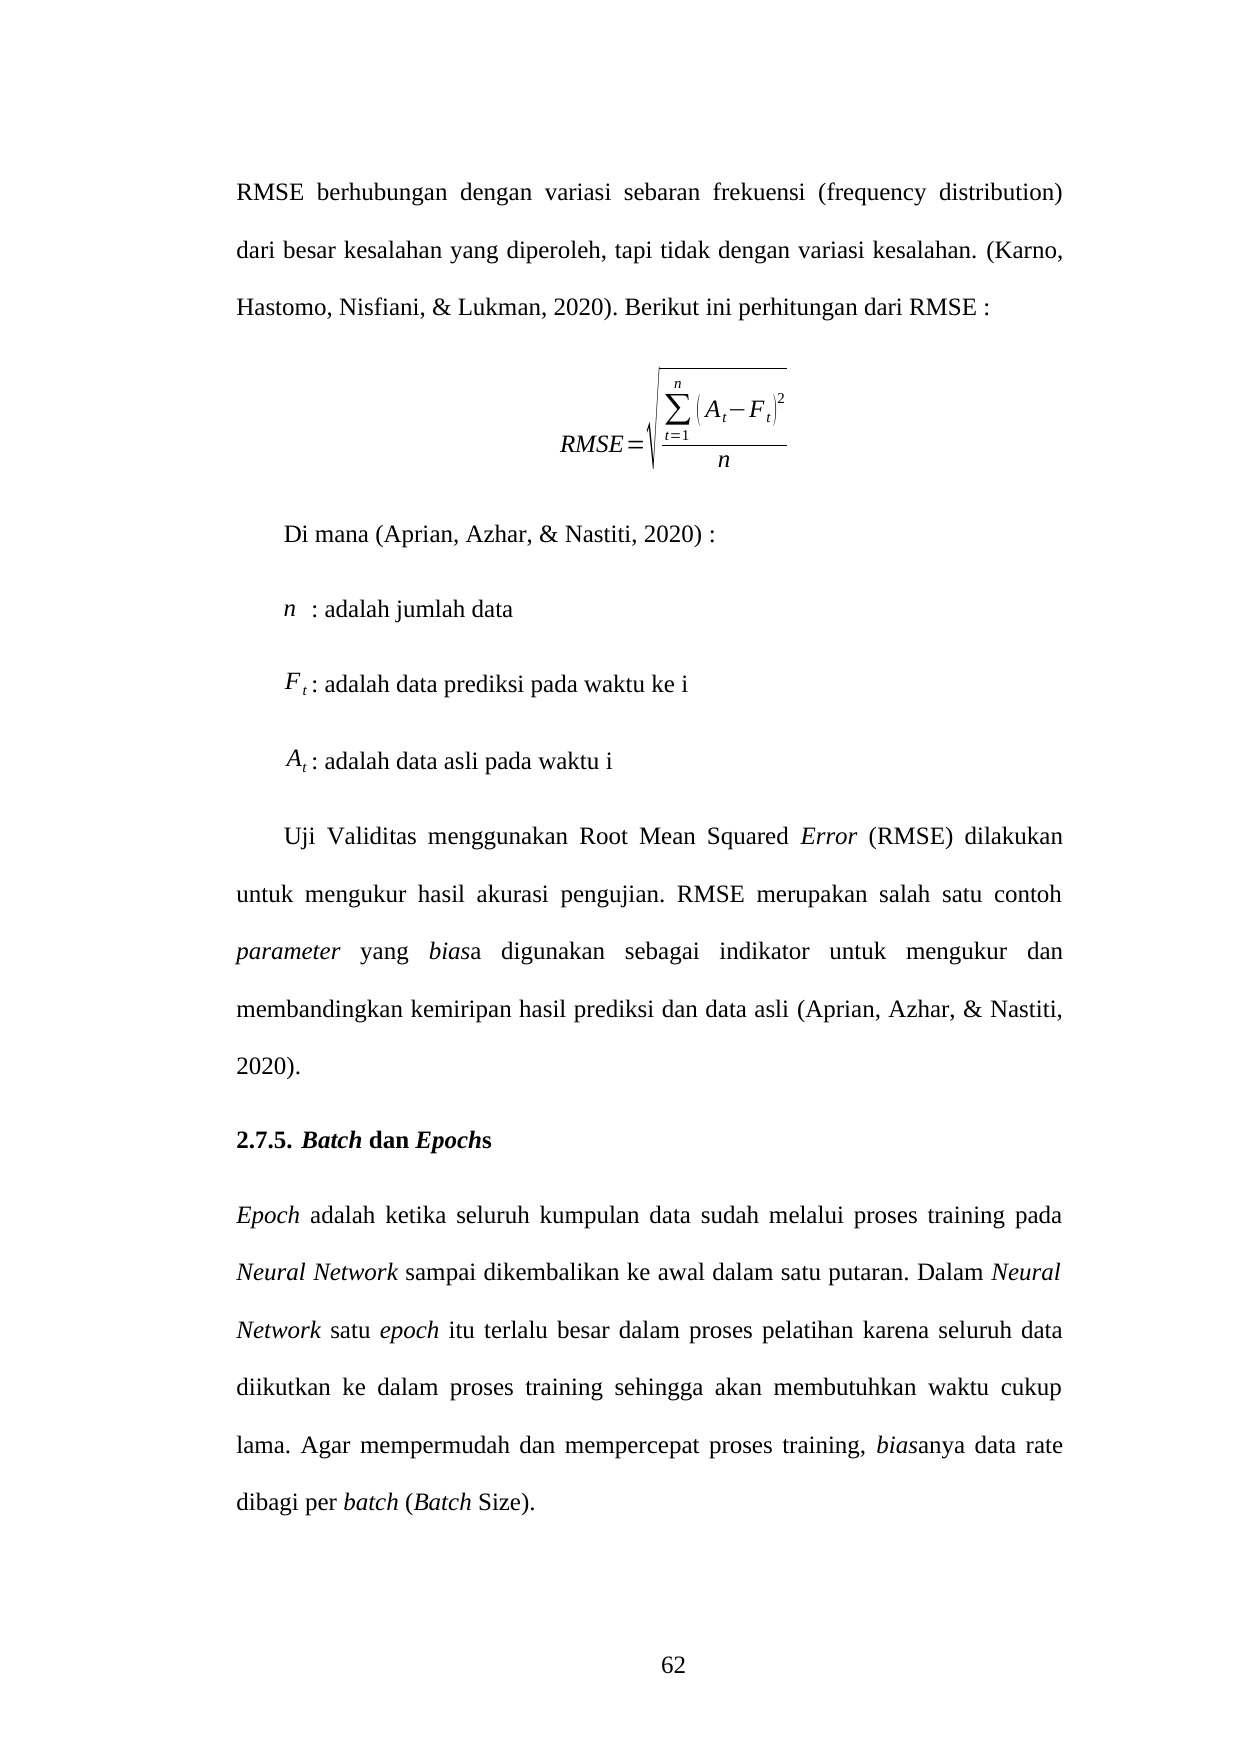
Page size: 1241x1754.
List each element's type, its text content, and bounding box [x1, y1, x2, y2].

text Di mana : [236, 519, 1063, 548]
text : adalah jumlah data [236, 594, 1063, 622]
text Uji Validitas menggunakan Root Mean Squared Error (RMSE) dilakukan untuk mengukur hasil akurasi pengujian. RMSE merupakan salah satu contoh parameter yang biasa digunakan sebagai indikator untuk mengukur dan membandingkan kemiripan hasil prediksi dan data asli . [236, 821, 1063, 1080]
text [236, 177, 1063, 321]
text : adalah data prediksi pada waktu ke i [236, 668, 1063, 699]
text Epoch adalah ketika seluruh kumpulan data sudah melalui proses training pada Neural Network sampai dikembalikan ke awal dalam satu putaran. Dalam Neural Network satu epoch itu terlalu besar dalam proses pelatihan karena seluruh data diikutkan ke dalam proses training sehingga akan membutuhkan waktu cukup lama. Agar mempermudah dan mempercepat proses training, biasanya data rate dibagi per batch (Batch Size). [236, 1200, 1063, 1516]
subtitle Batch dan Epochs [236, 1126, 1063, 1154]
text : adalah data asli pada waktu i [236, 744, 1063, 776]
